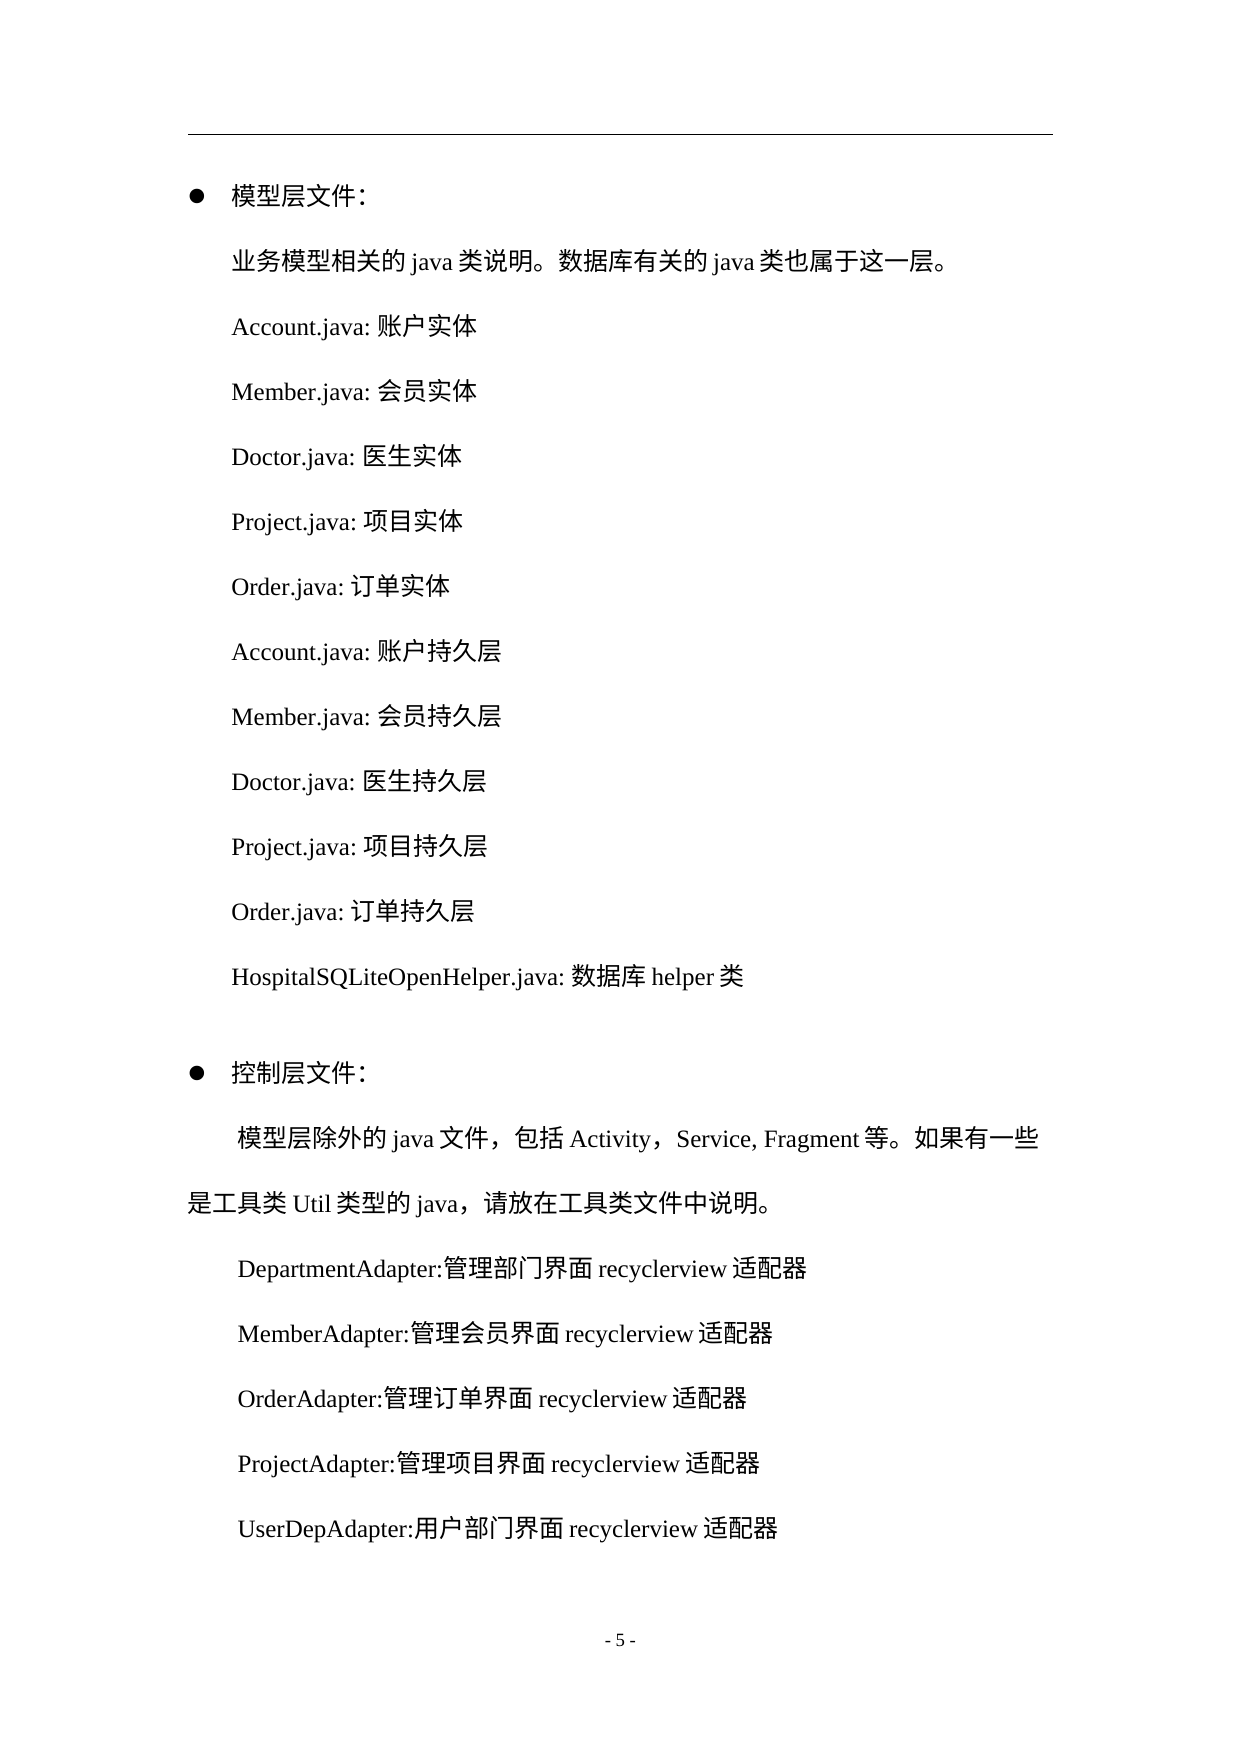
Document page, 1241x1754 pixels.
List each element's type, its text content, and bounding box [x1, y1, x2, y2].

text MemberAdapter:管理会员界面recyclerview适配器 [187, 1299, 1053, 1364]
text HospitalSQLiteOpenHelper.java: 数据库helper类 [231, 942, 1053, 1007]
text Order.java: 订单实体 [231, 552, 1053, 617]
text DepartmentAdapter:管理部门界面recyclerview适配器 [187, 1234, 1053, 1299]
text Member.java: 会员持久层 [231, 682, 1053, 747]
text 模型层除外的java文件，包括Activity，Service, Fragment等。如果有一些是工具类Util类型的java，请放在工具类文件中说明。 [187, 1104, 1053, 1234]
list 控制层文件： [187, 1039, 1053, 1104]
text OrderAdapter:管理订单界面recyclerview适配器 [187, 1364, 1053, 1429]
text Order.java: 订单持久层 [231, 877, 1053, 942]
text UserDepAdapter:用户部门界面recyclerview适配器 [187, 1494, 1053, 1559]
text Doctor.java: 医生实体 [231, 422, 1053, 487]
text Member.java: 会员实体 [231, 357, 1053, 422]
text Account.java: 账户实体 [231, 292, 1053, 357]
text Project.java: 项目实体 [231, 487, 1053, 552]
text Project.java: 项目持久层 [231, 812, 1053, 877]
text ProjectAdapter:管理项目界面recyclerview适配器 [187, 1429, 1053, 1494]
list 模型层文件： [187, 162, 1053, 227]
text Account.java: 账户持久层 [231, 617, 1053, 682]
text Doctor.java: 医生持久层 [231, 747, 1053, 812]
text 业务模型相关的java类说明。数据库有关的java类也属于这一层。 [231, 227, 1053, 292]
